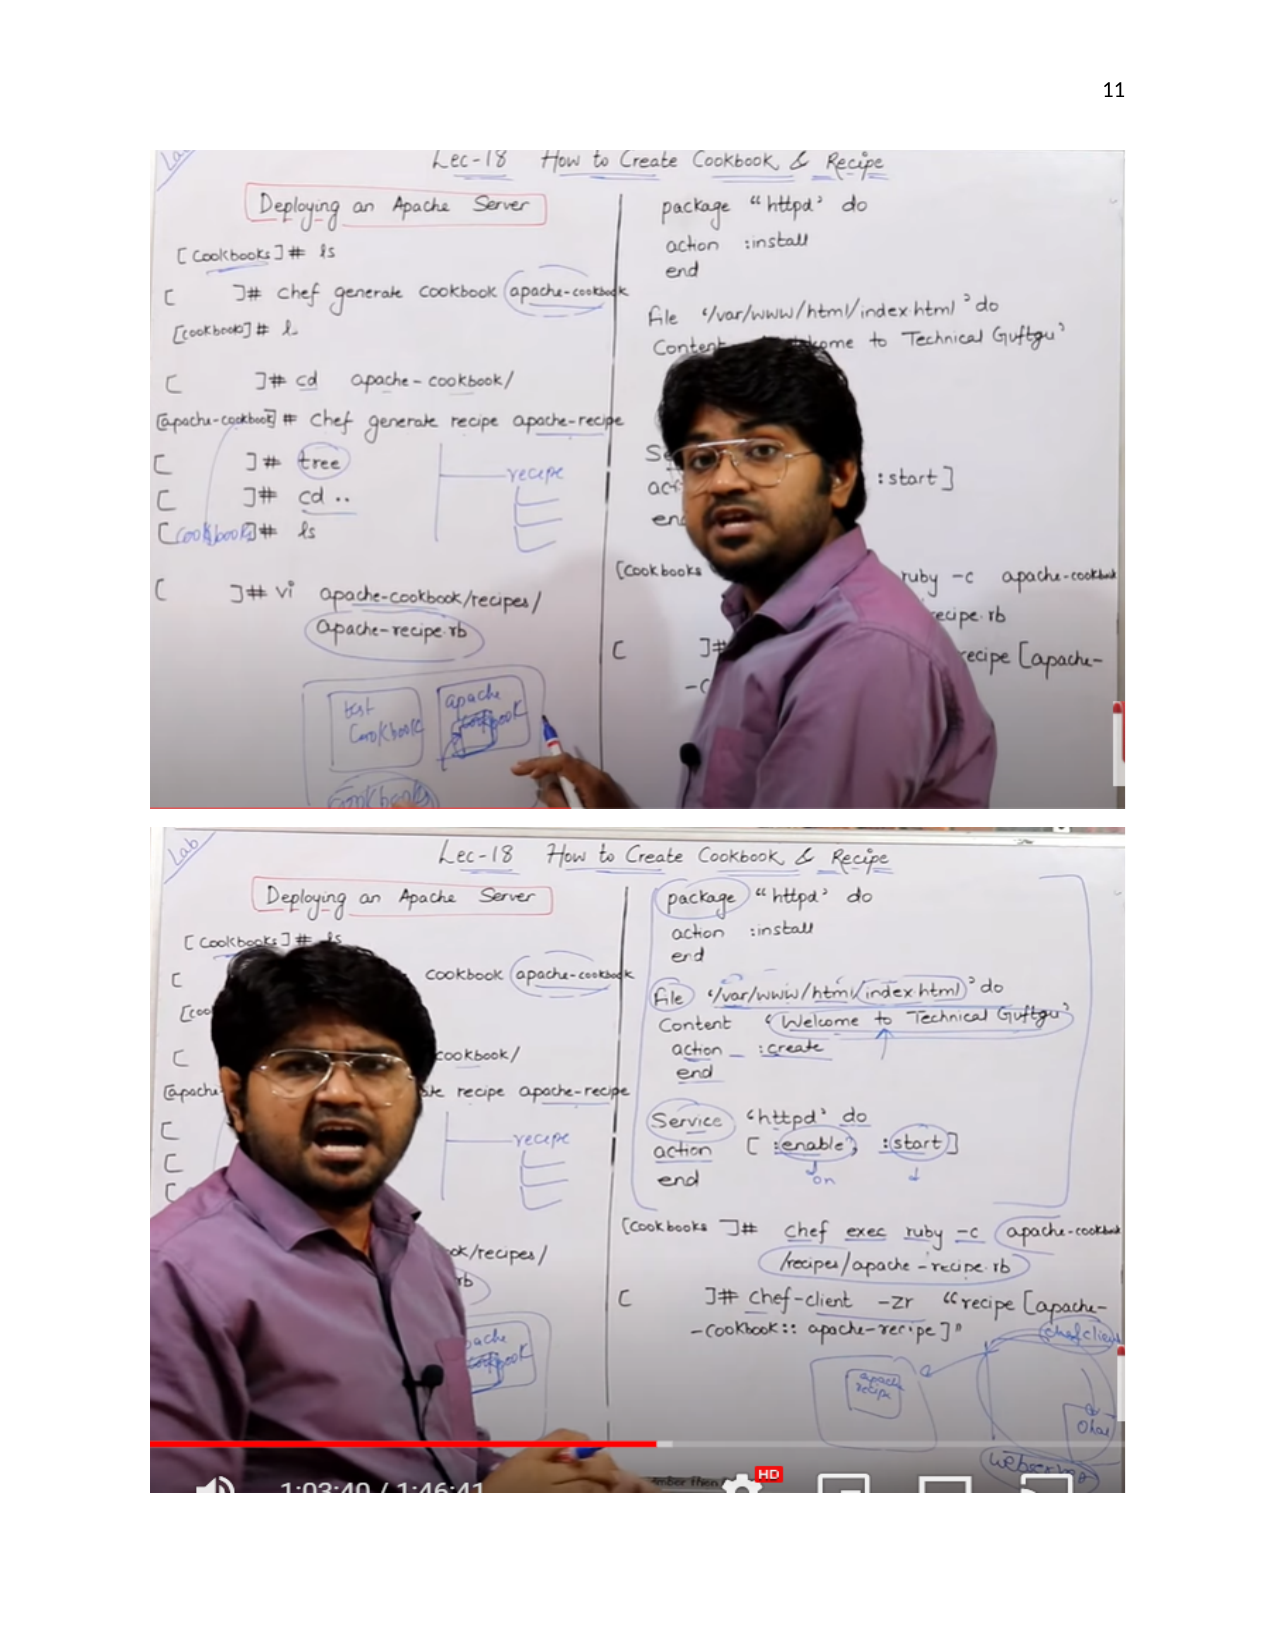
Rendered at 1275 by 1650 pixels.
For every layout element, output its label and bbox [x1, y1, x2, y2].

picture [150, 150, 1125, 809]
picture [150, 827, 1125, 1493]
